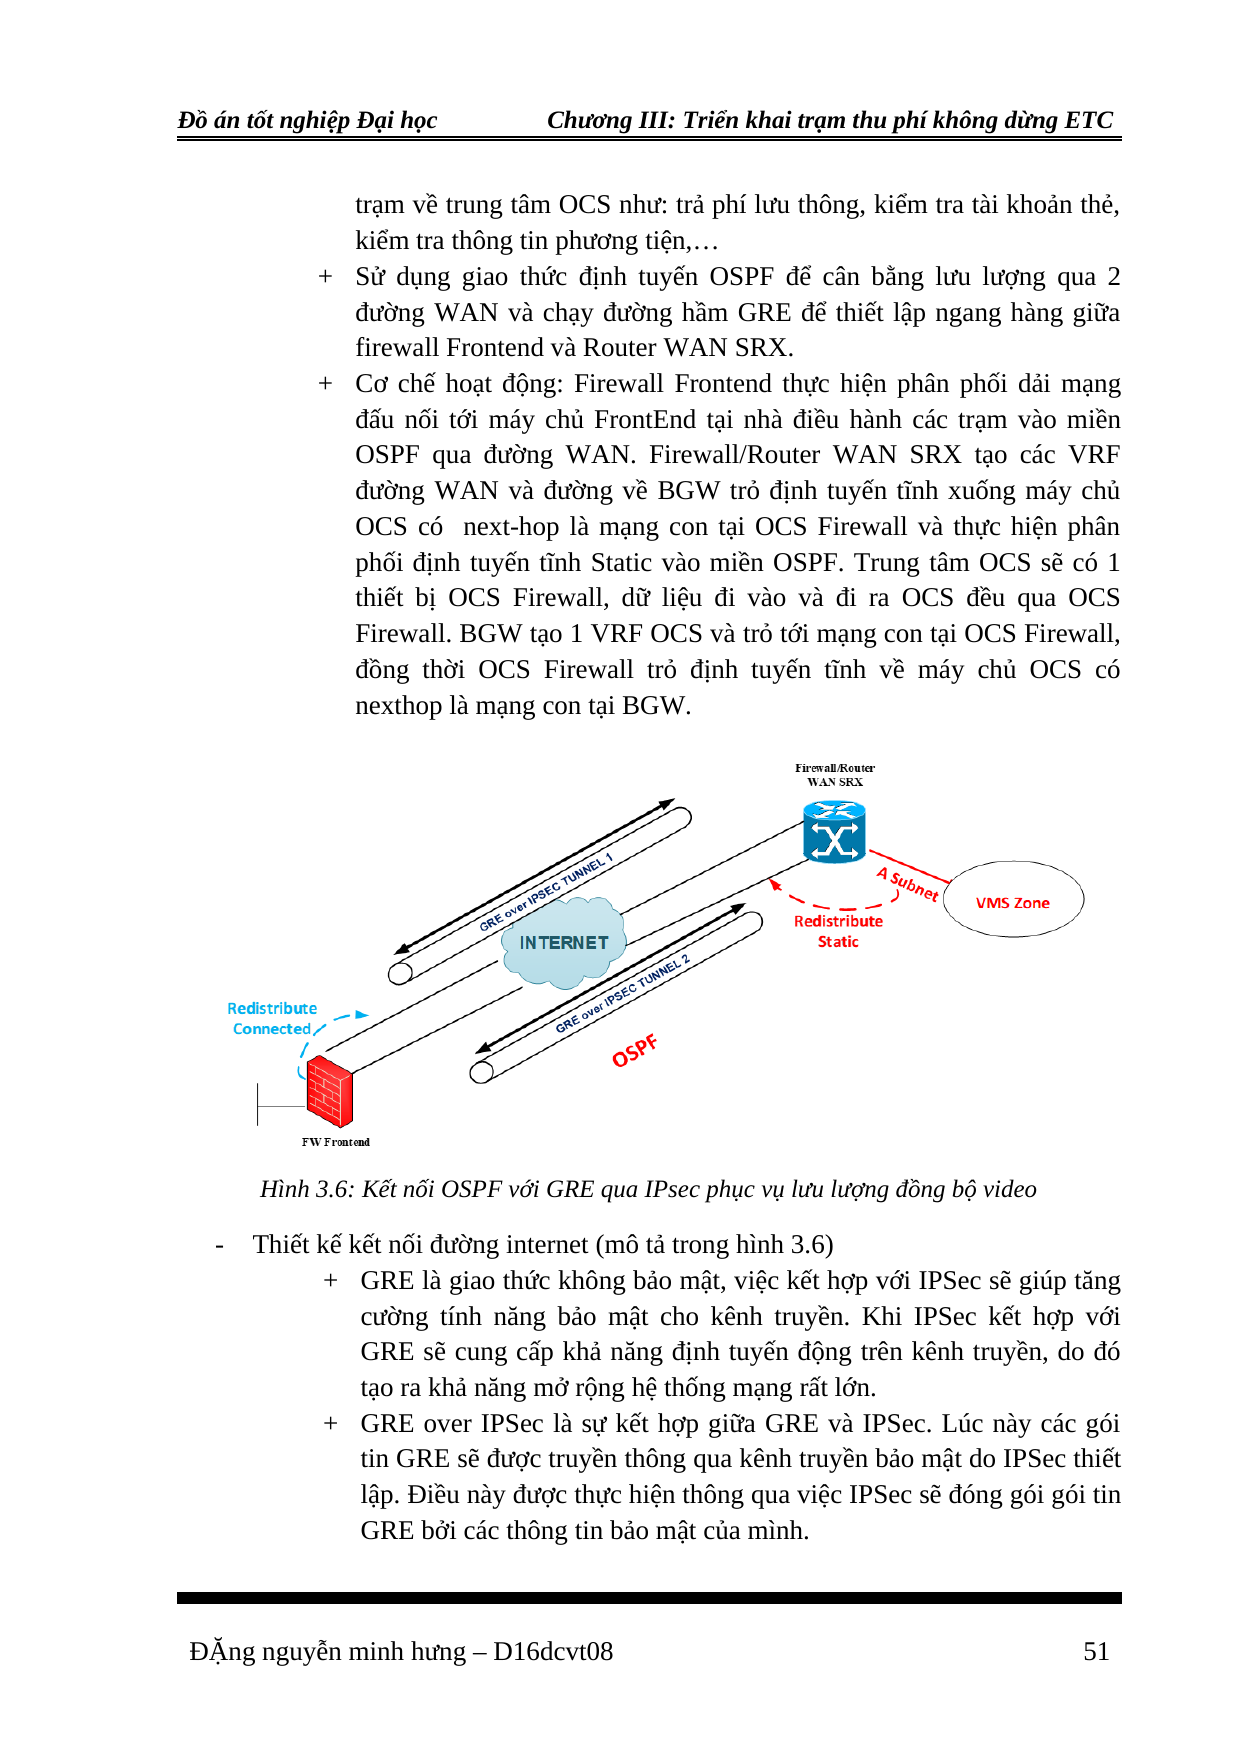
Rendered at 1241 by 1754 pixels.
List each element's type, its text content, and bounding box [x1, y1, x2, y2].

picture [207, 741, 1092, 1153]
list Thiết kế kết nối đường internet (mô tả trong hình 3.6) [215, 1228, 1122, 1259]
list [318, 188, 1122, 255]
subtitle Hình 3.6: Kết nối OSPF với GRE qua IPsec phục vụ lưu lượng đồng bộ video [177, 1174, 1122, 1203]
list Cơ chế hoạt động: Firewall Frontend thực hiện phân phối dải mạng đấu nối tới máy chủ FrontEnd tại nhà điều hành các trạm vào miền OSPF qua đường WAN. Firewall/Router WAN SRX tạo các VRF đường WAN và đường về BGW trỏ định tuyến tĩnh xuống máy chủ OCS có next-hop là mạng con tại OCS Firewall và thực hiện phân phối định tuyến tĩnh Static vào miền OSPF. Trung tâm OCS sẽ có 1 thiết bị OCS Firewall, dữ liệu đi vào và đi ra OCS đều qua OCS Firewall. BGW tạo 1 VRF OCS và trỏ tới mạng con tại OCS Firewall, đồng thời OCS Firewall trỏ định tuyến tĩnh về máy chủ OCS có nexthop là mạng con tại BGW. [318, 367, 1122, 720]
list Sử dụng giao thức định tuyến OSPF để cân bằng lưu lượng qua 2 đường WAN và chạy đường hầm GRE để thiết lập ngang hàng giữa firewall Frontend và Router WAN SRX. [318, 260, 1122, 363]
list GRE over IPSec là sự kết hợp giữa GRE và IPSec. Lúc này các gói tin GRE sẽ được truyền thông qua kênh truyền bảo mật do IPSec thiết lập. Điều này được thực hiện thông qua việc IPSec sẽ đóng gói gói tin GRE bởi các thông tin bảo mật của mình. [323, 1407, 1122, 1545]
list GRE là giao thức không bảo mật, việc kết hợp với IPSec sẽ giúp tăng cường tính năng bảo mật cho kênh truyền. Khi IPSec kết hợp với GRE sẽ cung cấp khả năng định tuyến động trên kênh truyền, do đó tạo ra khả năng mở rộng hệ thống mạng rất lớn. [323, 1264, 1122, 1402]
